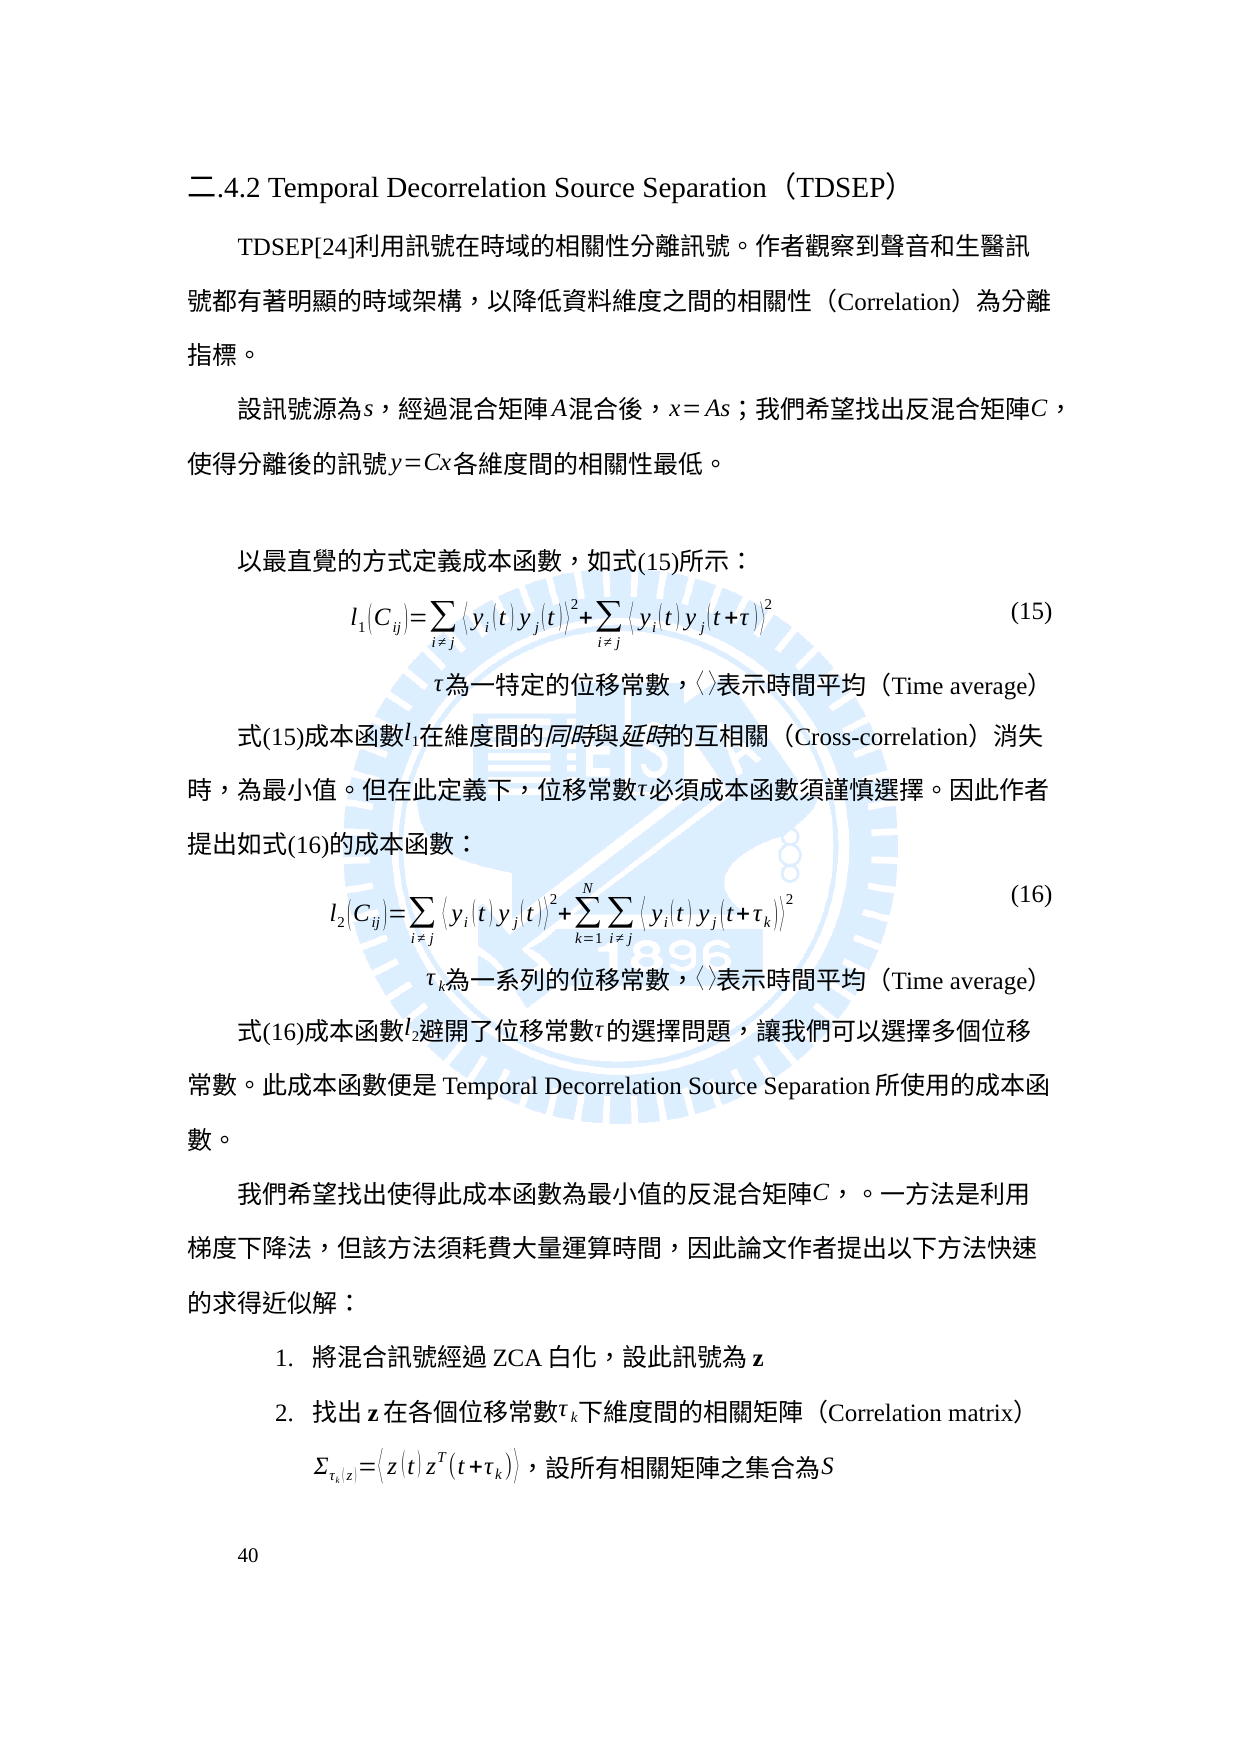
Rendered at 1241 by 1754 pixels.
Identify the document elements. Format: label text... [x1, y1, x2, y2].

text 以最直覺的方式定義成本函數，如式(15)所示： [187, 542, 1053, 578]
list 找出z在各個位移常數下維度間的相關矩陣（Correlation matrix），設所有相關矩陣之集合為 [275, 1392, 1053, 1486]
table_cell 為一系列的位移常數，表示時間平均（Time average） [176, 961, 1063, 1011]
table_header (16) [947, 879, 1063, 961]
list 將混合訊號經過ZCA白化，設此訊號為z [275, 1338, 1053, 1374]
table_header [176, 596, 947, 666]
text 設訊號源為，經過混合矩陣混合後，；我們希望找出反混合矩陣，使得分離後的訊號各維度間的相關性最低。 [187, 390, 1053, 480]
text 我們希望找出使得此成本函數為最小值的反混合矩陣，。一方法是利用梯度下降法，但該方法須耗費大量運算時間，因此論文作者提出以下方法快速的求得近似解： [187, 1174, 1053, 1319]
subtitle Temporal Decorrelation Source Separation（TDSEP） [187, 163, 1053, 206]
text TDSEP[24]利用訊號在時域的相關性分離訊號。作者觀察到聲音和生醫訊號都有著明顯的時域架構，以降低資料維度之間的相關性（Correlation）為分離指標。 [187, 227, 1053, 372]
table_cell 為一特定的位移常數，表示時間平均（Time average） [176, 666, 1063, 716]
table_header [176, 879, 947, 961]
text 式(15)成本函數在維度間的同時與延時的互相關（Cross-correlation）消失時，為最小值。但在此定義下，位移常數必須成本函數須謹慎選擇。因此作者提出如式(16)的成本函數： [187, 716, 1053, 861]
table_header (15) [947, 596, 1063, 666]
text 式(16)成本函數避開了位移常數的選擇問題，讓我們可以選擇多個位移常數。此成本函數便是Temporal Decorrelation Source Separation所使用的成本函數。 [187, 1011, 1053, 1156]
